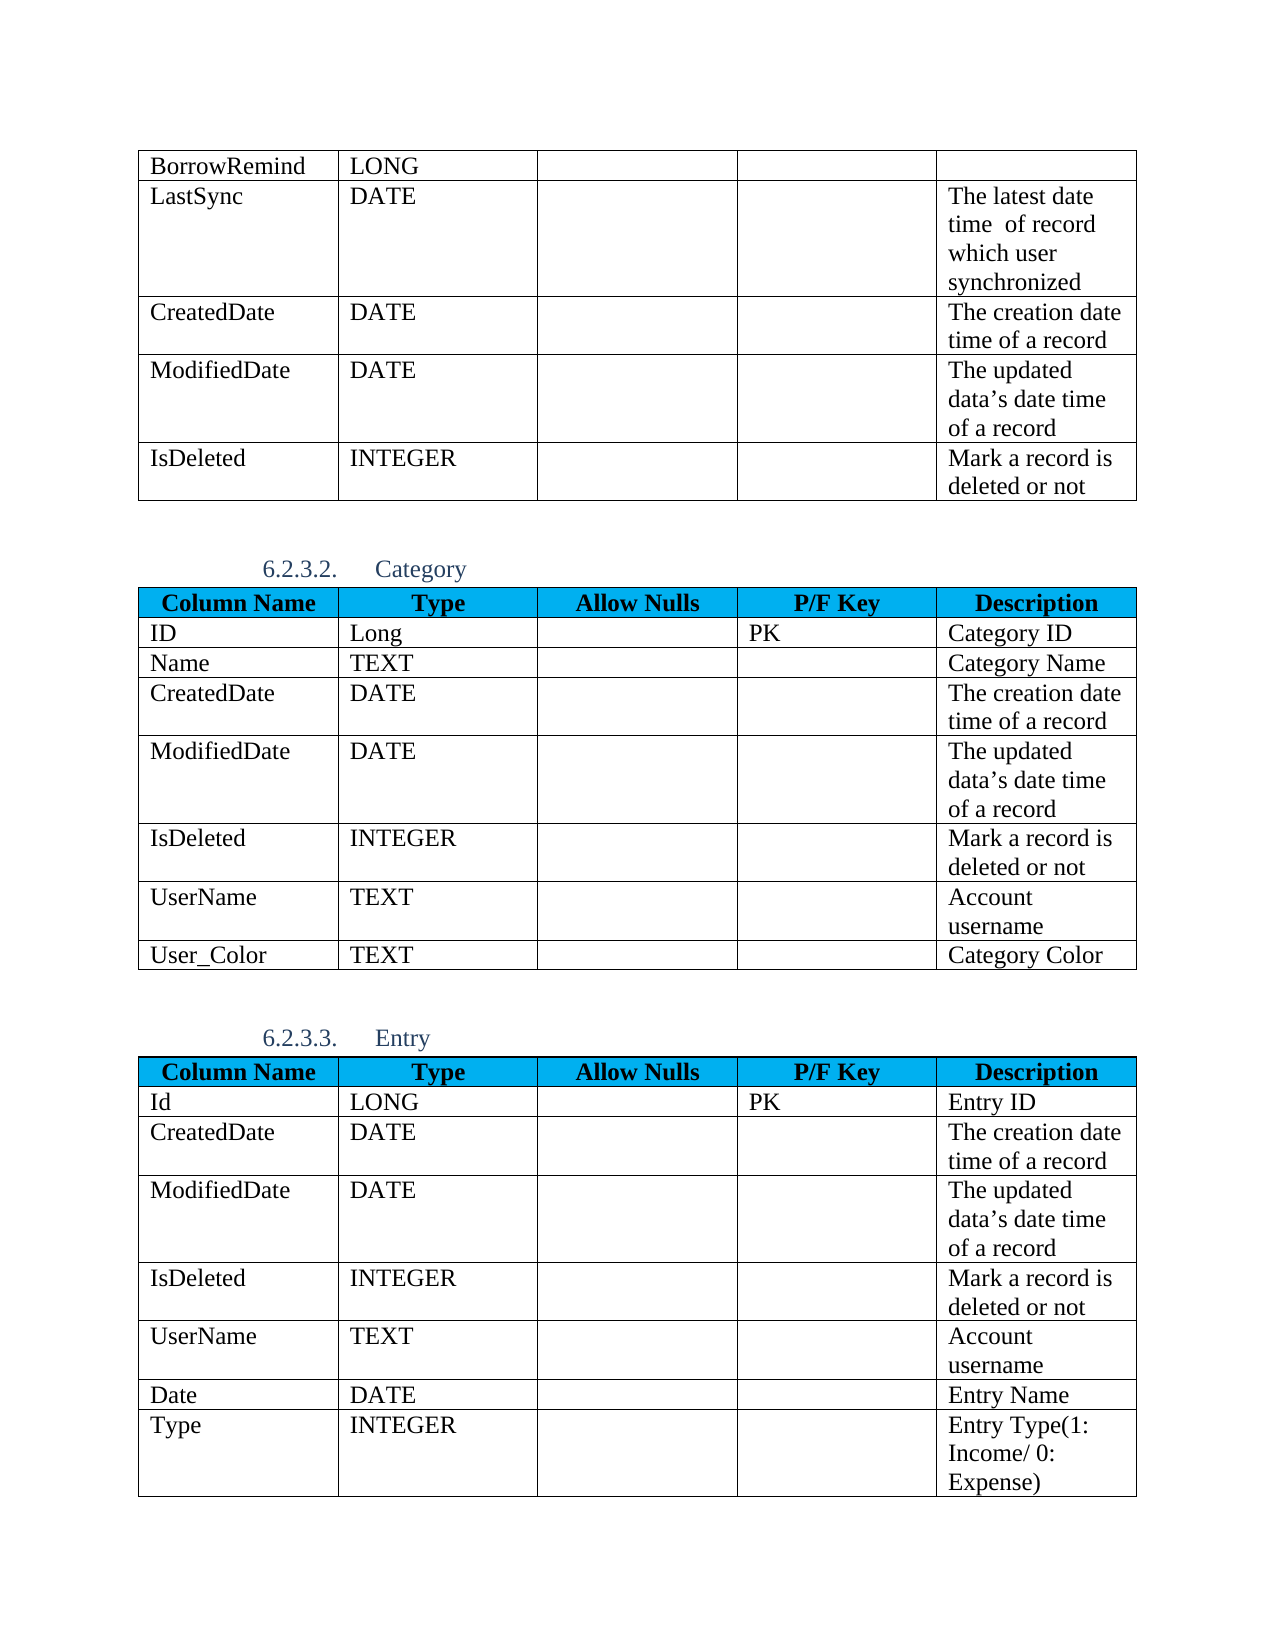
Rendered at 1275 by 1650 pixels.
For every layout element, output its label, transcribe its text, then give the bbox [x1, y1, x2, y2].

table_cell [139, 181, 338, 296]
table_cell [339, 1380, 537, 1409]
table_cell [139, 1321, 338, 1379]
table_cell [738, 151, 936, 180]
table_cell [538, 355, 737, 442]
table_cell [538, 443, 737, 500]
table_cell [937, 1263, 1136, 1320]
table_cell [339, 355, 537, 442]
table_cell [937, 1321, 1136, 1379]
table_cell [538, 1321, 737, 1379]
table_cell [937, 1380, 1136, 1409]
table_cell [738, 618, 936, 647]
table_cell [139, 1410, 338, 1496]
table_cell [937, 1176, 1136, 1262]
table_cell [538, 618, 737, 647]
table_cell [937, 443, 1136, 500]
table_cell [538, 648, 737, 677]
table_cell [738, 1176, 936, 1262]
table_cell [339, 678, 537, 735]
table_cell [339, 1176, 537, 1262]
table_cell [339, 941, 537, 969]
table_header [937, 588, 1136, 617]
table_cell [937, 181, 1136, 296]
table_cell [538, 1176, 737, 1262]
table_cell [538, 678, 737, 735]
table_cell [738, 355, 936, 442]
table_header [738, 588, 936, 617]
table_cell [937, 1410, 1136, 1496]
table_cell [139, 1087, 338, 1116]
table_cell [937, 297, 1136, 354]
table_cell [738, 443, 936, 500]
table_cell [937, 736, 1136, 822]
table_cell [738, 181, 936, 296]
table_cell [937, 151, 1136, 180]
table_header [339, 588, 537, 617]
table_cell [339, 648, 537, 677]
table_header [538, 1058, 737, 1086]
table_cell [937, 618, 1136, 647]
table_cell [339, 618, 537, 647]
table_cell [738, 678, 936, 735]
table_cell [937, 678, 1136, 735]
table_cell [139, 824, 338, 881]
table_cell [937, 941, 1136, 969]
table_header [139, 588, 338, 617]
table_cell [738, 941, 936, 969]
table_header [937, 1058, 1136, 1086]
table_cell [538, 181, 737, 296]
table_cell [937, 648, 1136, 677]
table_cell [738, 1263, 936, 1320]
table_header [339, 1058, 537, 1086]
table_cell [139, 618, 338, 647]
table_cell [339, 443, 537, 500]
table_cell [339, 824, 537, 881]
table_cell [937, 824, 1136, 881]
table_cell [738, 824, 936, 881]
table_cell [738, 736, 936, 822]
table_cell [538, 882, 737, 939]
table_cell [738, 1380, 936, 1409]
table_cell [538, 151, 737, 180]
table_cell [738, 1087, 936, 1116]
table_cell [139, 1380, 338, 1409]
subtitle Category [262, 554, 1125, 583]
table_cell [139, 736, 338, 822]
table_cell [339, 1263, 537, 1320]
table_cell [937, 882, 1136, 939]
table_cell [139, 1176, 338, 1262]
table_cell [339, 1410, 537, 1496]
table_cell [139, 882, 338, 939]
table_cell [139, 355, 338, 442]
subtitle Entry [262, 1023, 1125, 1052]
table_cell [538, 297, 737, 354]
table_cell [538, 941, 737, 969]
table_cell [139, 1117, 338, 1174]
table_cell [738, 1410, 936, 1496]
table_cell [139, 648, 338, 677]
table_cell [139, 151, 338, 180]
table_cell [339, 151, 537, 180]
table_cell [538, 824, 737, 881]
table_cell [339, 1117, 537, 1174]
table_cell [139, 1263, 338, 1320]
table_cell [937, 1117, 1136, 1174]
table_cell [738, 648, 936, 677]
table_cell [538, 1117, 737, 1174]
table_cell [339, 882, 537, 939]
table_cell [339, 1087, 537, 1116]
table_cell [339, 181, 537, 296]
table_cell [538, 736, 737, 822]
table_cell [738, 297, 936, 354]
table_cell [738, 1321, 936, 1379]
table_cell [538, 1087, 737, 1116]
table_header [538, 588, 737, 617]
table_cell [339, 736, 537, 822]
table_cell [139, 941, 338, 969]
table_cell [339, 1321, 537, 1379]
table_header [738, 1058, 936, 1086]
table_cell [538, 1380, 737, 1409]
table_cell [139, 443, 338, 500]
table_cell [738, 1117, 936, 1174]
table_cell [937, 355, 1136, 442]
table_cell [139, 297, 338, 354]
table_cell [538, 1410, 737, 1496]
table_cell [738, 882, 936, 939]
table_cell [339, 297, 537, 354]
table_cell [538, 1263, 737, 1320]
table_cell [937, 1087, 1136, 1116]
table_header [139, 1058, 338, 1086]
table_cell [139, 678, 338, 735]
